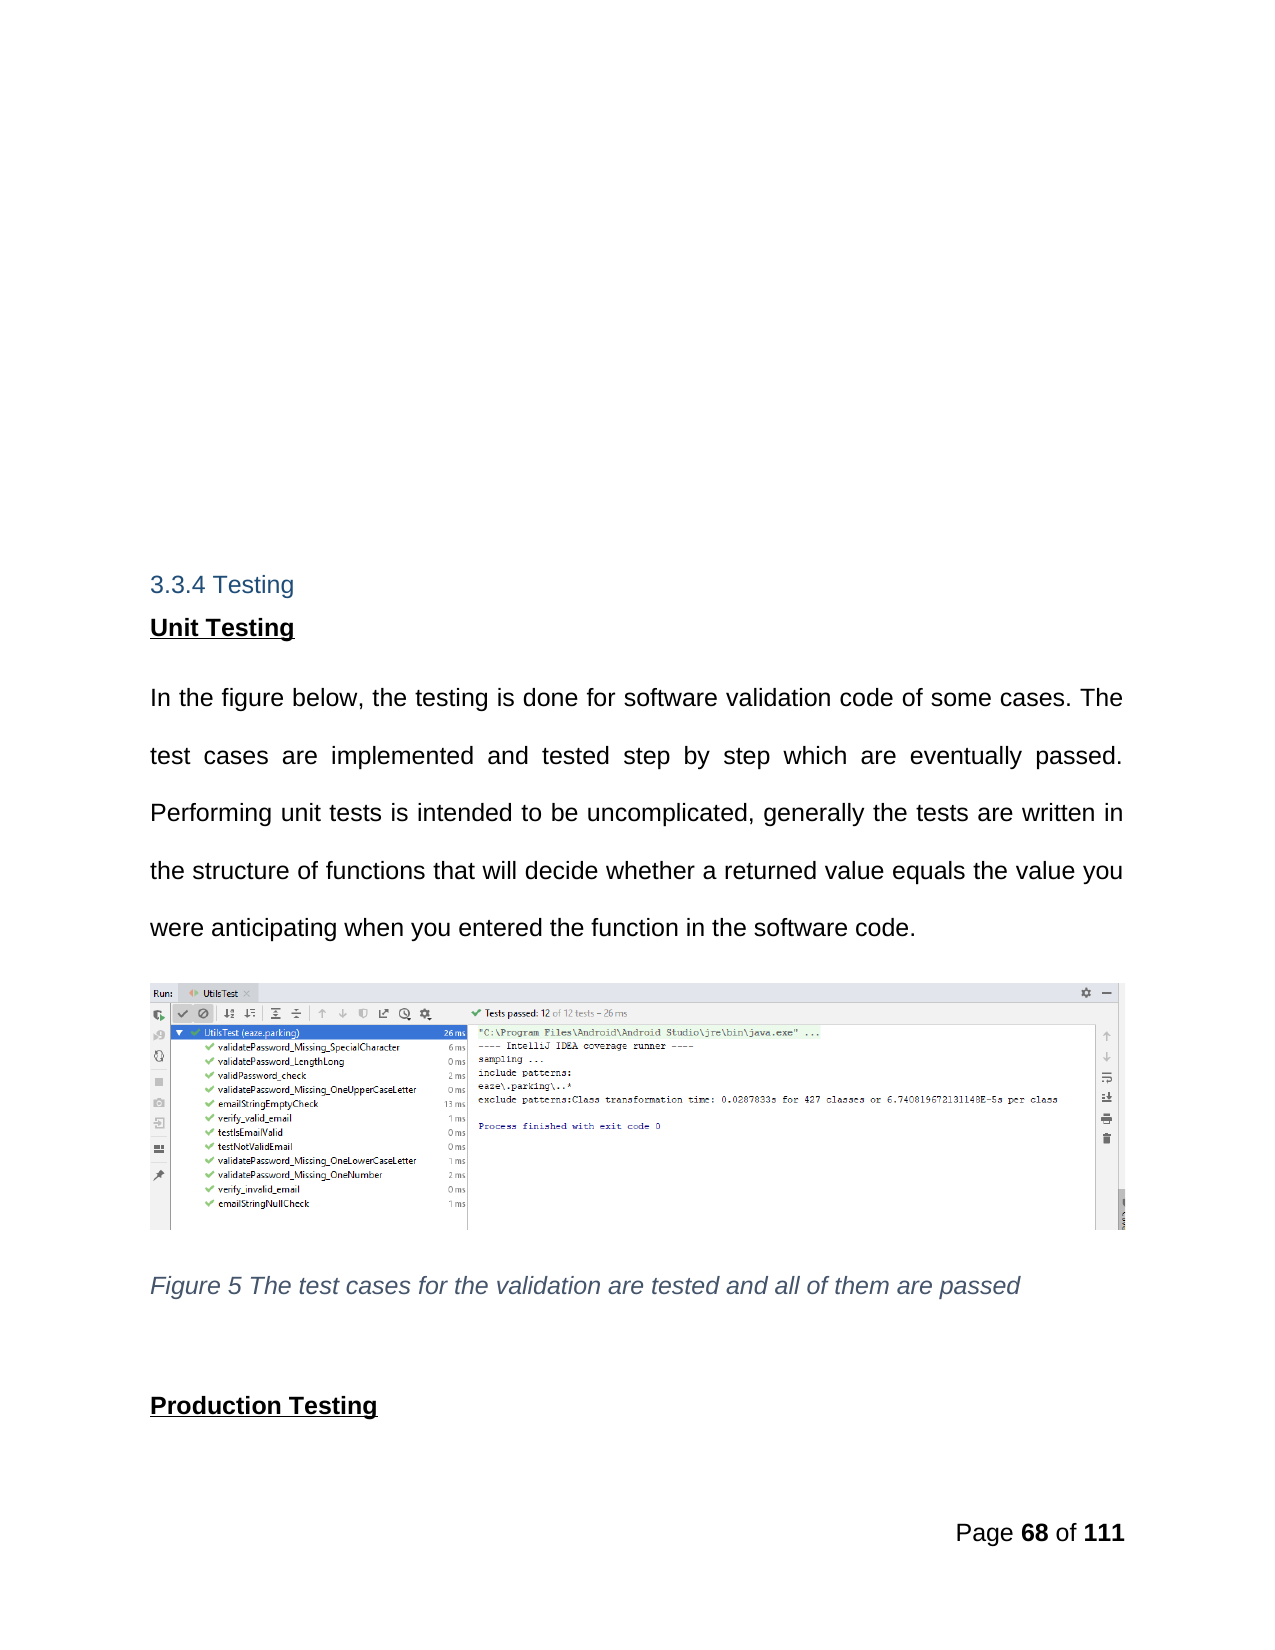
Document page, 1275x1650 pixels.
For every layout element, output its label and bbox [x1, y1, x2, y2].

picture [150, 983, 1125, 1230]
